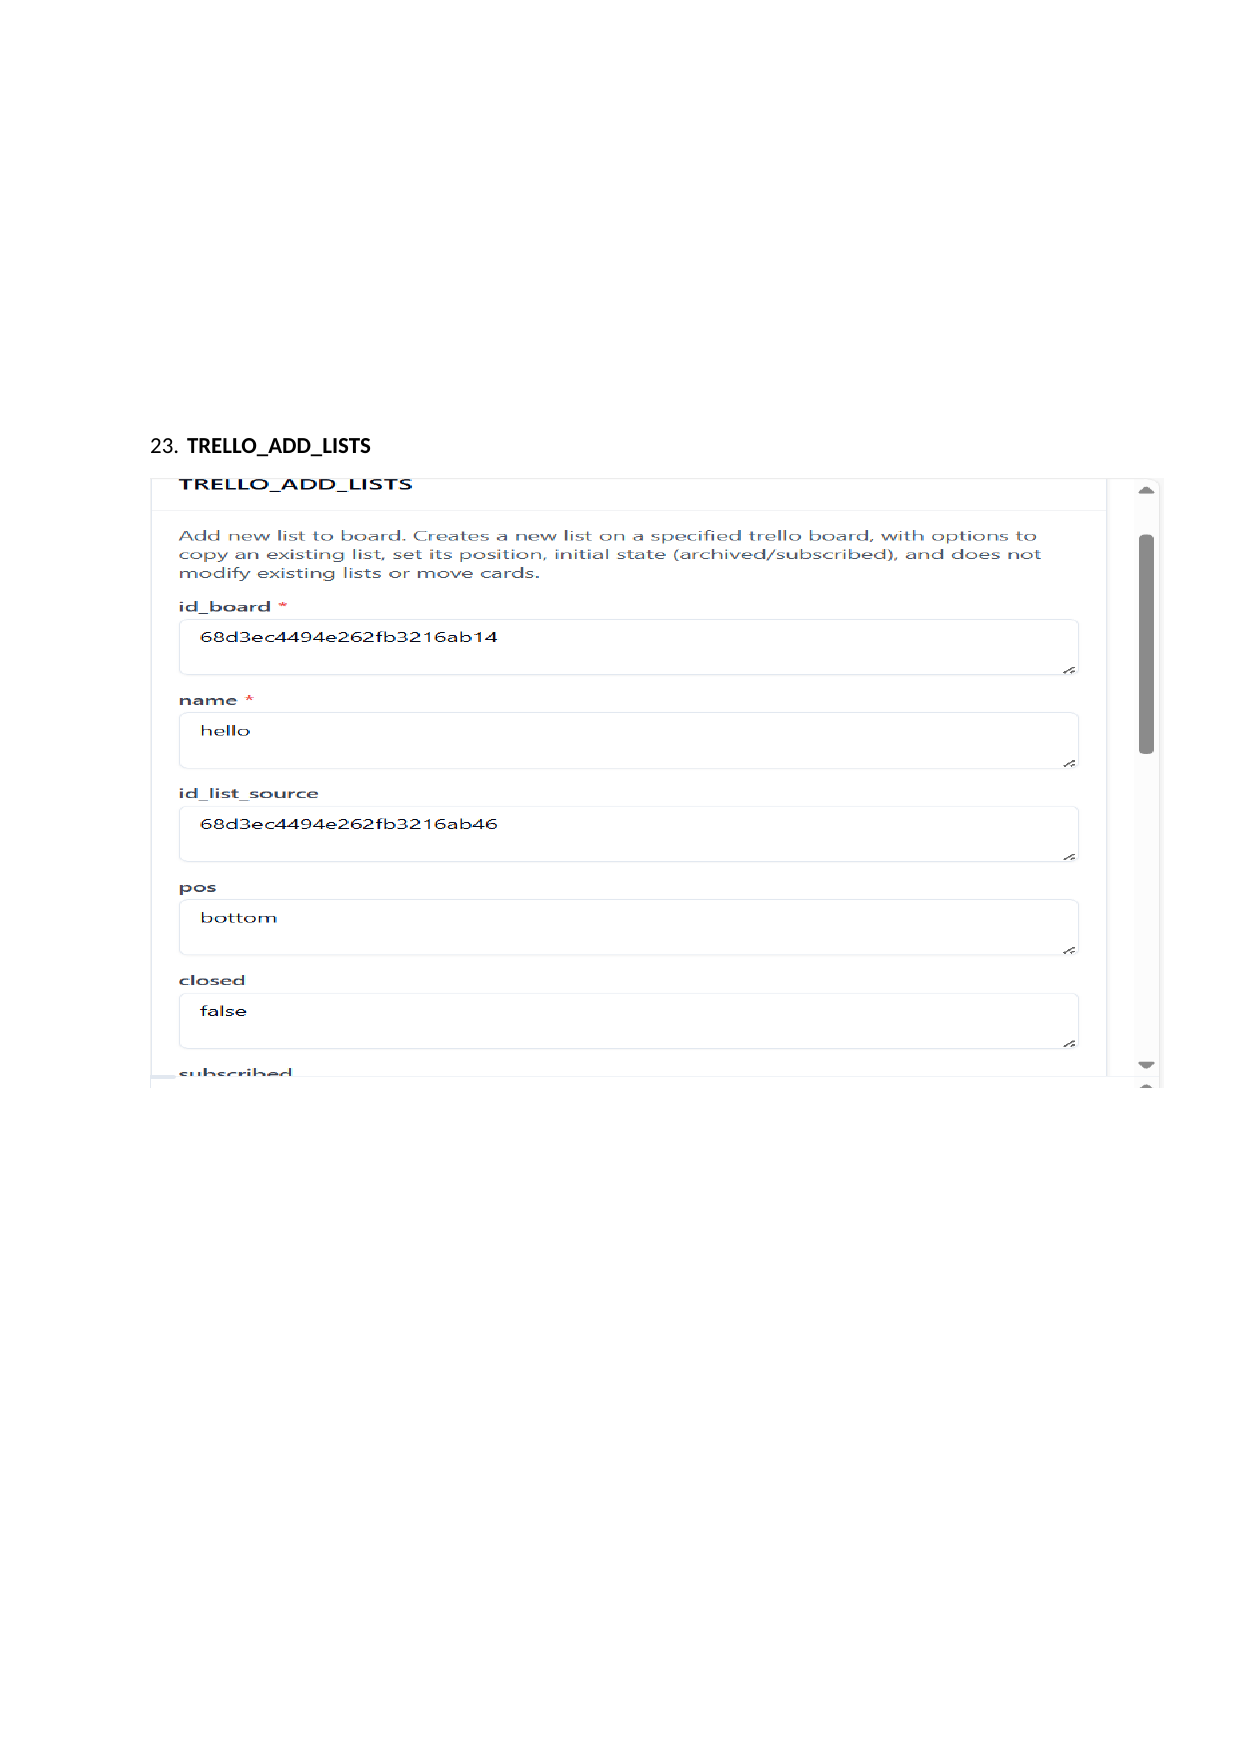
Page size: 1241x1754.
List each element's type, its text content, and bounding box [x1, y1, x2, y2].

picture [150, 478, 1164, 1088]
text 23. TRELLO_ADD_LISTS [150, 431, 1090, 459]
